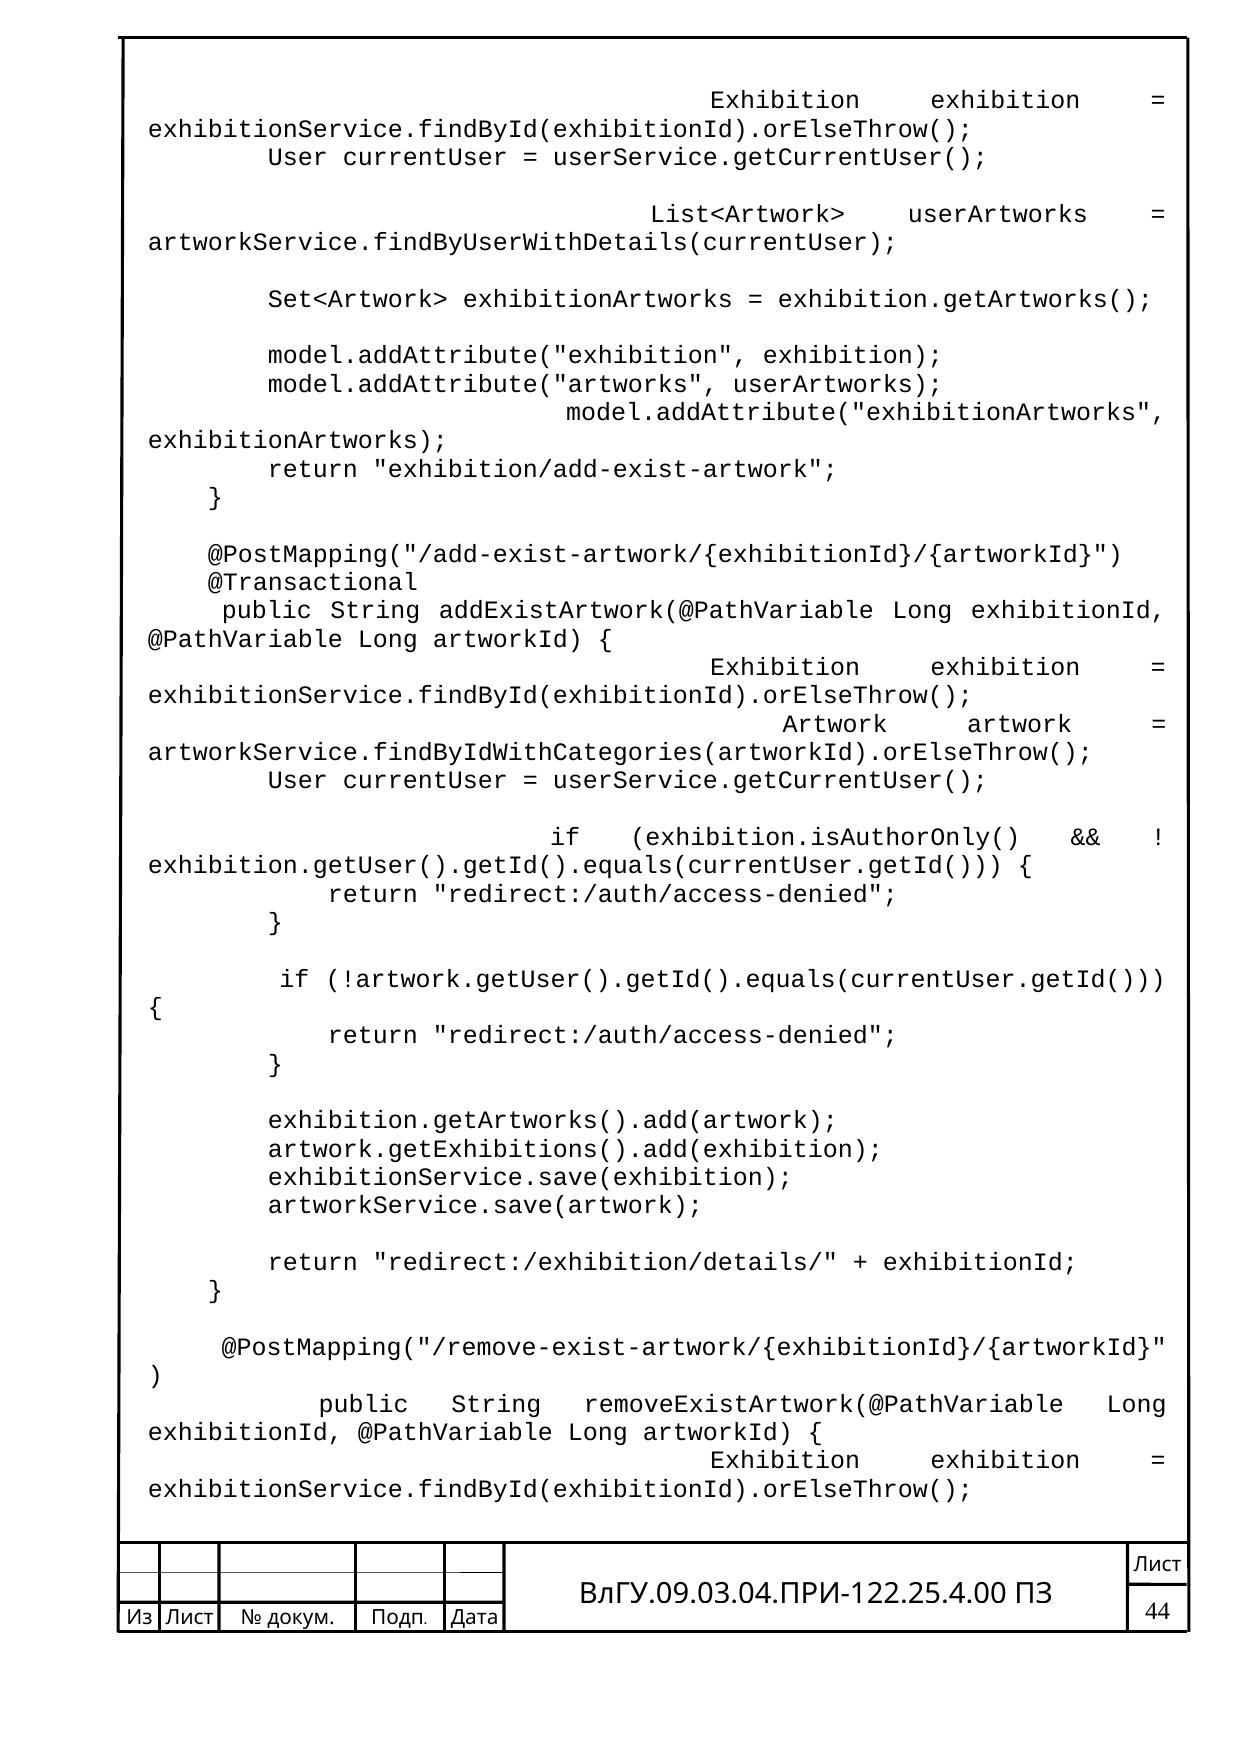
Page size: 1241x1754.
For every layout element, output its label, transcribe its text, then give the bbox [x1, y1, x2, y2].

text @PostMapping("/add-exist-artwork/{exhibitionId}/{artworkId}") [148, 541, 1167, 569]
text User currentUser = userService.getCurrentUser(); [148, 144, 1167, 173]
text Exhibition exhibition = exhibitionService.findById(exhibitionId).orElseThrow(); [148, 654, 1167, 711]
text if (exhibition.isAuthorOnly() && !exhibition.getUser().getId().equals(currentUser.getId())) { [148, 824, 1167, 881]
text artworkService.save(artwork); [148, 1193, 1167, 1221]
text @PostMapping("/remove-exist-artwork/{exhibitionId}/{artworkId}") [148, 1334, 1167, 1391]
text List<Artwork> userArtworks = artworkService.findByUserWithDetails(currentUser); [148, 201, 1167, 258]
text public String removeExistArtwork(@PathVariable Long exhibitionId, @PathVariable Long artworkId) { [148, 1391, 1167, 1448]
text model.addAttribute("artworks", userArtworks); [148, 371, 1167, 399]
text @Transactional [148, 569, 1167, 598]
text if (!artwork.getUser().getId().equals(currentUser.getId())) { [148, 966, 1167, 1023]
text } [148, 1278, 1167, 1306]
text exhibitionService.save(exhibition); [148, 1164, 1167, 1193]
text Set<Artwork> exhibitionArtworks = exhibition.getArtworks(); [148, 286, 1167, 314]
text model.addAttribute("exhibitionArtworks", exhibitionArtworks); [148, 399, 1167, 456]
text return "exhibition/add-exist-artwork"; [148, 456, 1167, 484]
text exhibition.getArtworks().add(artwork); [148, 1108, 1167, 1136]
text model.addAttribute("exhibition", exhibition); [148, 343, 1167, 371]
text User currentUser = userService.getCurrentUser(); [148, 768, 1167, 796]
text } [148, 909, 1167, 938]
text } [148, 1051, 1167, 1079]
text return "redirect:/auth/access-denied"; [148, 1023, 1167, 1051]
text Exhibition exhibition = exhibitionService.findById(exhibitionId).orElseThrow(); [148, 1448, 1167, 1504]
text Exhibition exhibition = exhibitionService.findById(exhibitionId).orElseThrow(); [148, 88, 1167, 144]
text } [148, 484, 1167, 513]
text public String addExistArtwork(@PathVariable Long exhibitionId, @PathVariable Long artworkId) { [148, 598, 1167, 654]
text return "redirect:/exhibition/details/" + exhibitionId; [148, 1249, 1167, 1278]
text artwork.getExhibitions().add(exhibition); [148, 1136, 1167, 1164]
text Artwork artwork = artworkService.findByIdWithCategories(artworkId).orElseThrow(); [148, 711, 1167, 768]
text return "redirect:/auth/access-denied"; [148, 881, 1167, 909]
